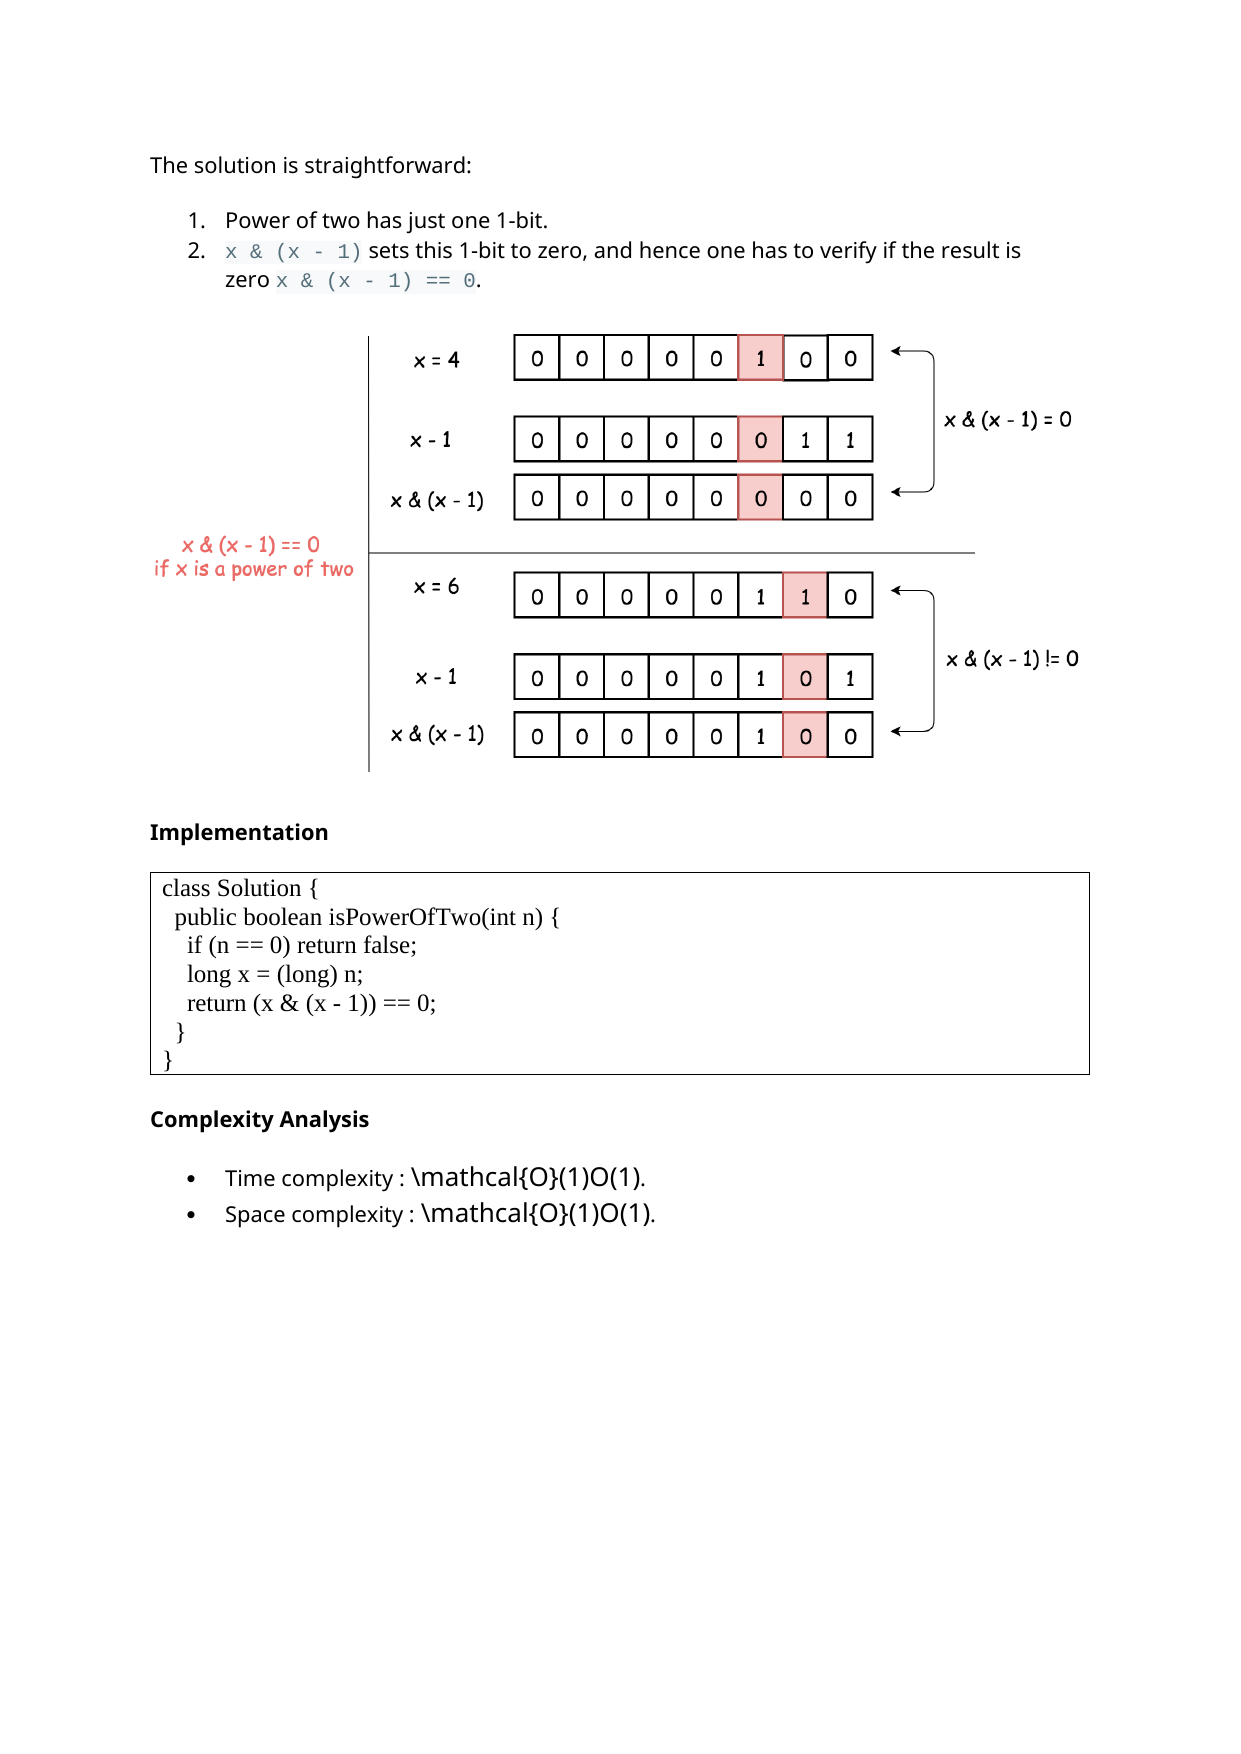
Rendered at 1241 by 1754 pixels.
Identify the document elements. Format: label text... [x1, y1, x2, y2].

picture [150, 319, 1091, 792]
table_header class Solution { public boolean isPowerOfTwo(int n) { if (n == 0) return false; long x = (long) n; return (x & (x - 1)) == 0; } } [151, 873, 1089, 1074]
text Complexity Analysis [150, 1104, 1090, 1134]
list Power of two has just one 1-bit. [187, 205, 1090, 234]
text Implementation [150, 817, 1090, 847]
list Space complexity : \mathcal{O}(1)O(1). [187, 1194, 1090, 1230]
list x & (x - 1) sets this 1-bit to zero, and hence one has to verify if the result is zero x & (x - 1) == 0. [187, 234, 1090, 294]
text The solution is straightforward: [150, 150, 1090, 180]
list Time complexity : \mathcal{O}(1)O(1). [187, 1159, 1090, 1194]
